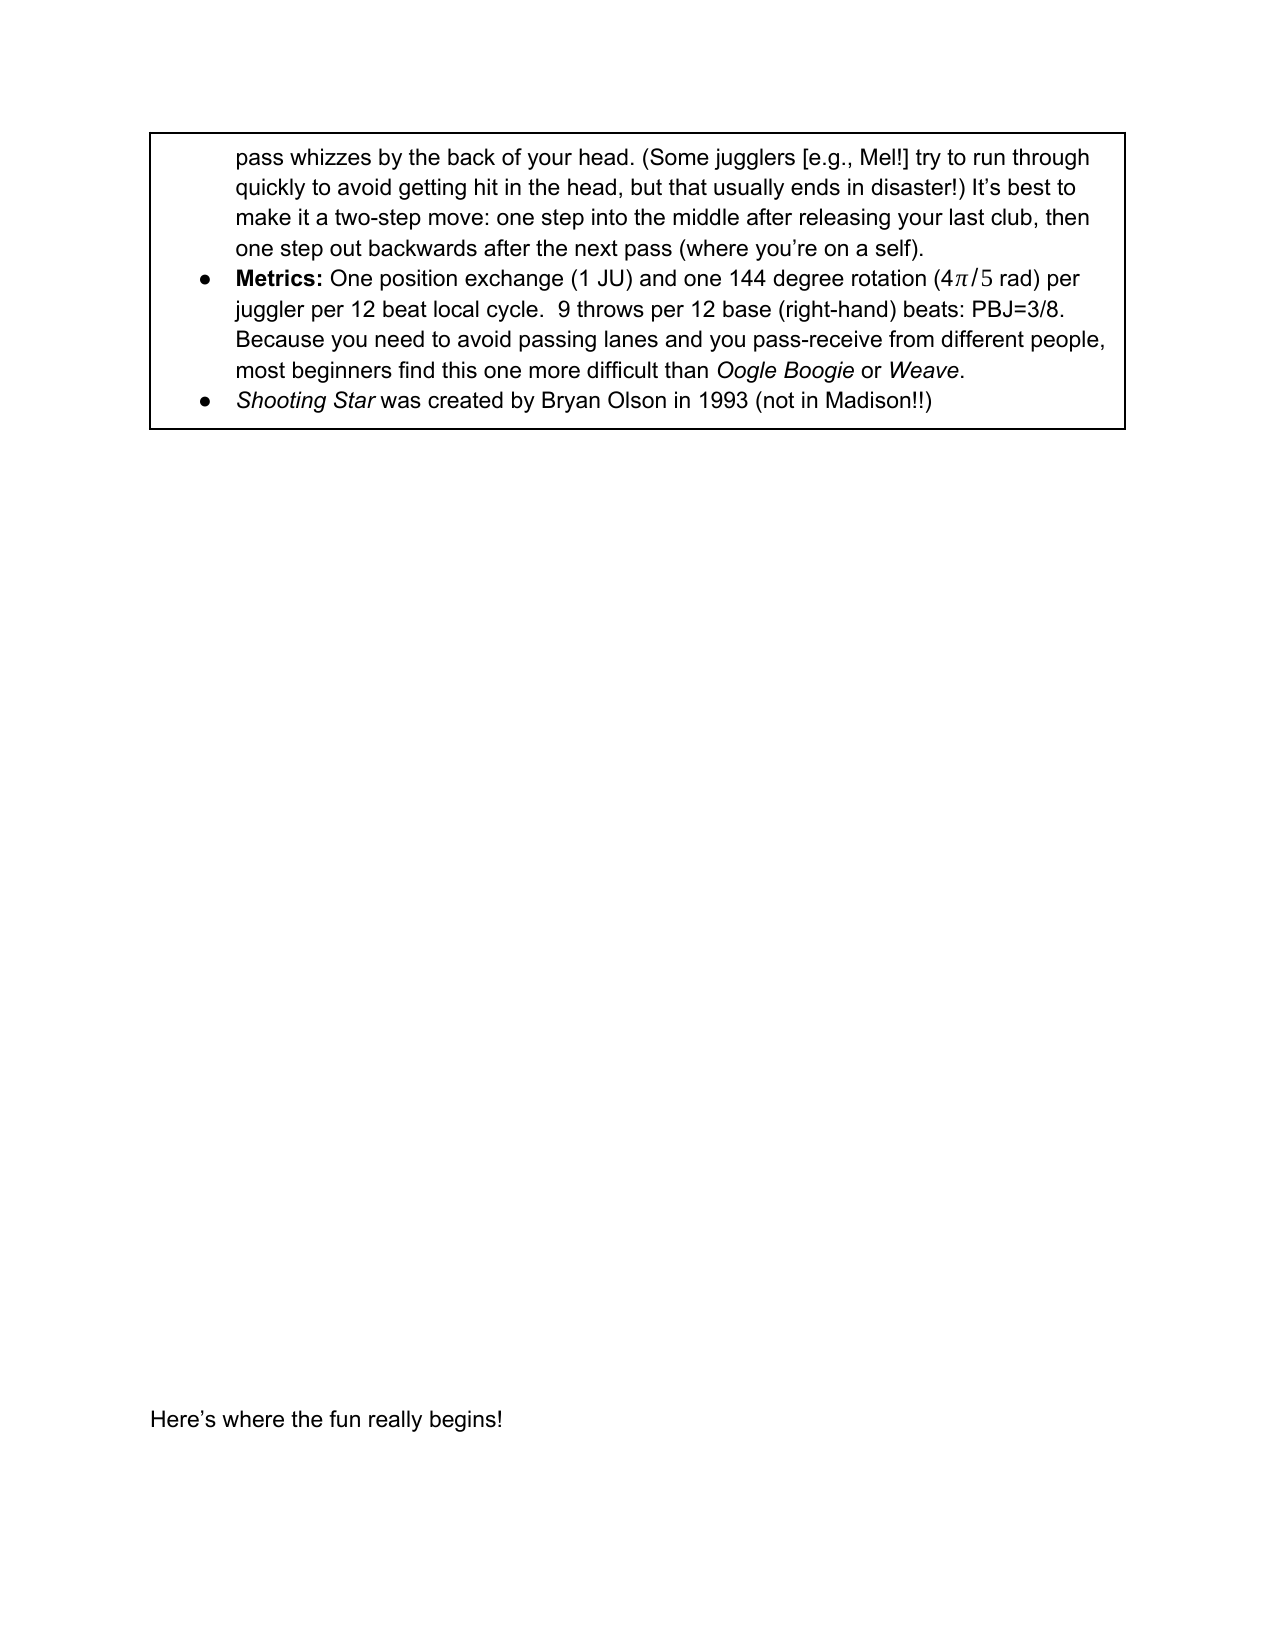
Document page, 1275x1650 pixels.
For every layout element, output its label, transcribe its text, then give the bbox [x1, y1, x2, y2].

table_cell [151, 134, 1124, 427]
text Here’s where the fun really begins! [150, 1406, 1125, 1433]
